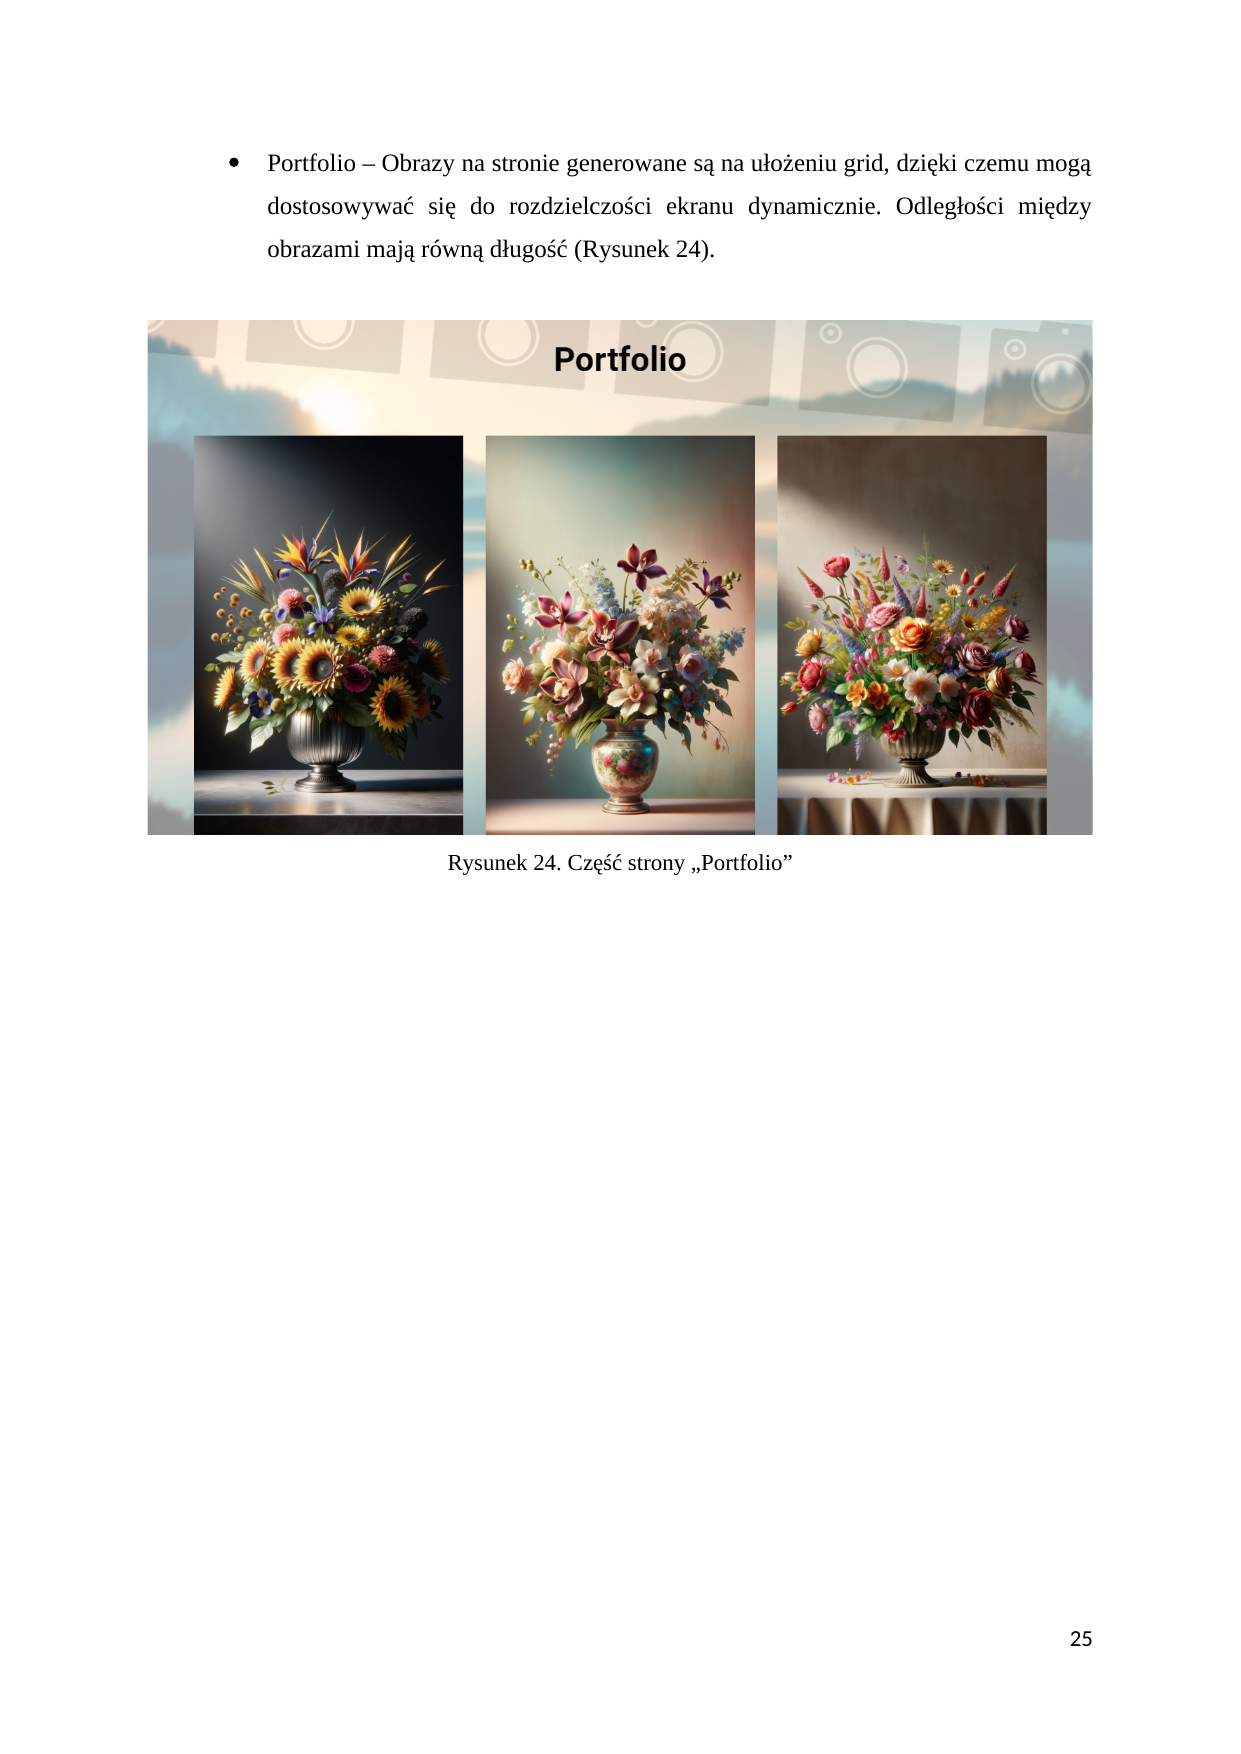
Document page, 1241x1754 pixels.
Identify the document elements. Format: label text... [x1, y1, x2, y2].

picture [147, 320, 1093, 835]
text Rysunek 24. Część strony „Portfolio” [148, 849, 1093, 875]
list Portfolio – Obrazy na stronie generowane są na ułożeniu grid, dzięki czemu mogą dostosowywać się do rozdzielczości ekranu dynamicznie. Odległości między obrazami mają równą długość (Rysunek 24). [229, 148, 1093, 263]
